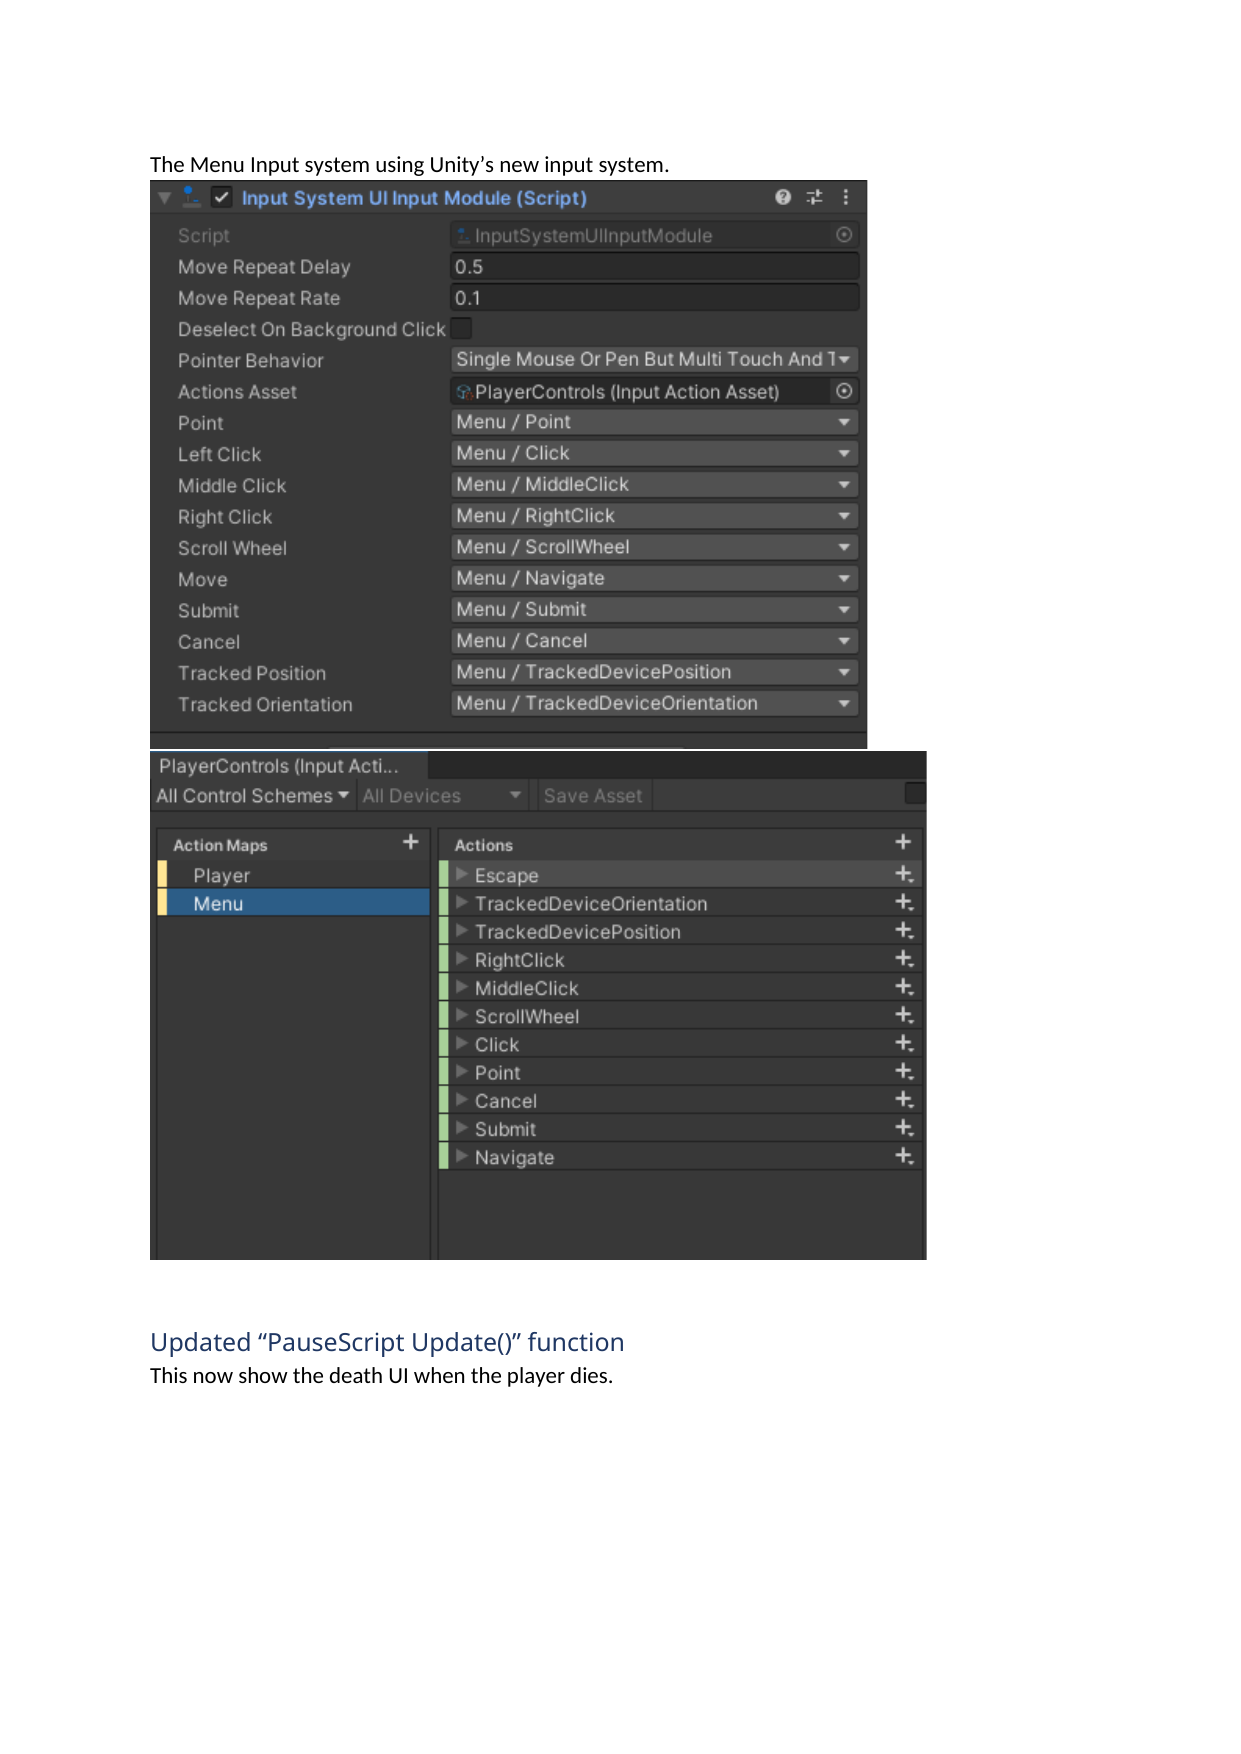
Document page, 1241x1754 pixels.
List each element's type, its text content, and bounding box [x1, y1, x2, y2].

text This now show the death UI when the player dies. [150, 1362, 1090, 1390]
picture [150, 751, 927, 1260]
subtitle Updated “PauseScript Update()” function [150, 1325, 1090, 1359]
picture [150, 180, 868, 749]
